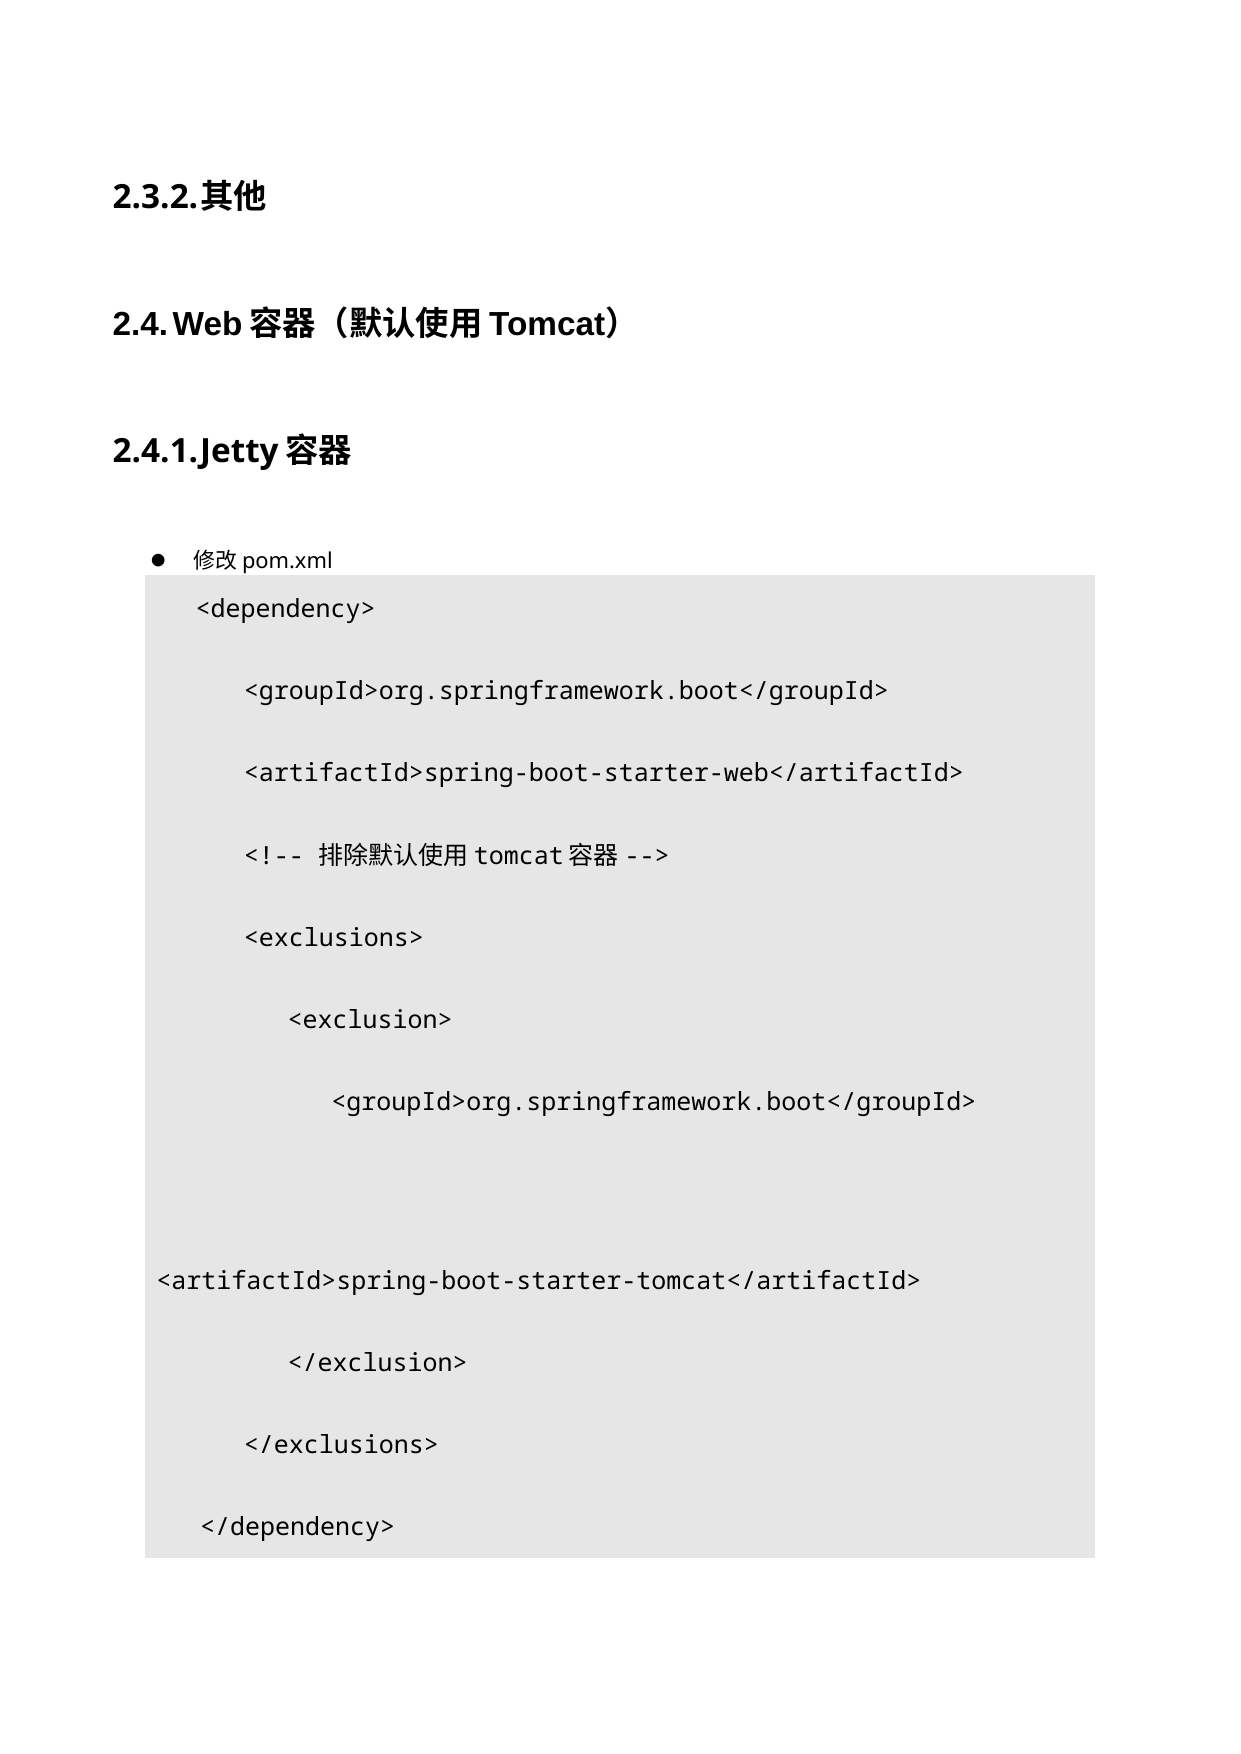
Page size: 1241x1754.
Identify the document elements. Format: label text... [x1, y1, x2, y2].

text <exclusions> [145, 904, 1095, 969]
text <artifactId>spring-boot-starter-web</artifactId> [145, 739, 1095, 804]
text </exclusion> [145, 1329, 1095, 1394]
text </dependency> [145, 1493, 1095, 1558]
subtitle 其他 [112, 162, 1128, 227]
text <artifactId>spring-boot-starter-tomcat</artifactId> [145, 1150, 1095, 1312]
text <groupId>org.springframework.boot</groupId> [145, 657, 1095, 722]
text </exclusions> [145, 1411, 1095, 1476]
text <groupId>org.springframework.boot</groupId> [145, 1068, 1095, 1133]
text <exclusion> [145, 986, 1095, 1051]
list 修改pom.xml [150, 542, 1128, 575]
text <dependency> [145, 575, 1095, 640]
subtitle Jetty容器 [112, 416, 1128, 481]
subtitle Web容器（默认使用Tomcat） [112, 289, 1128, 354]
text <!-- 排除默认使用tomcat容器 --> [145, 821, 1095, 886]
